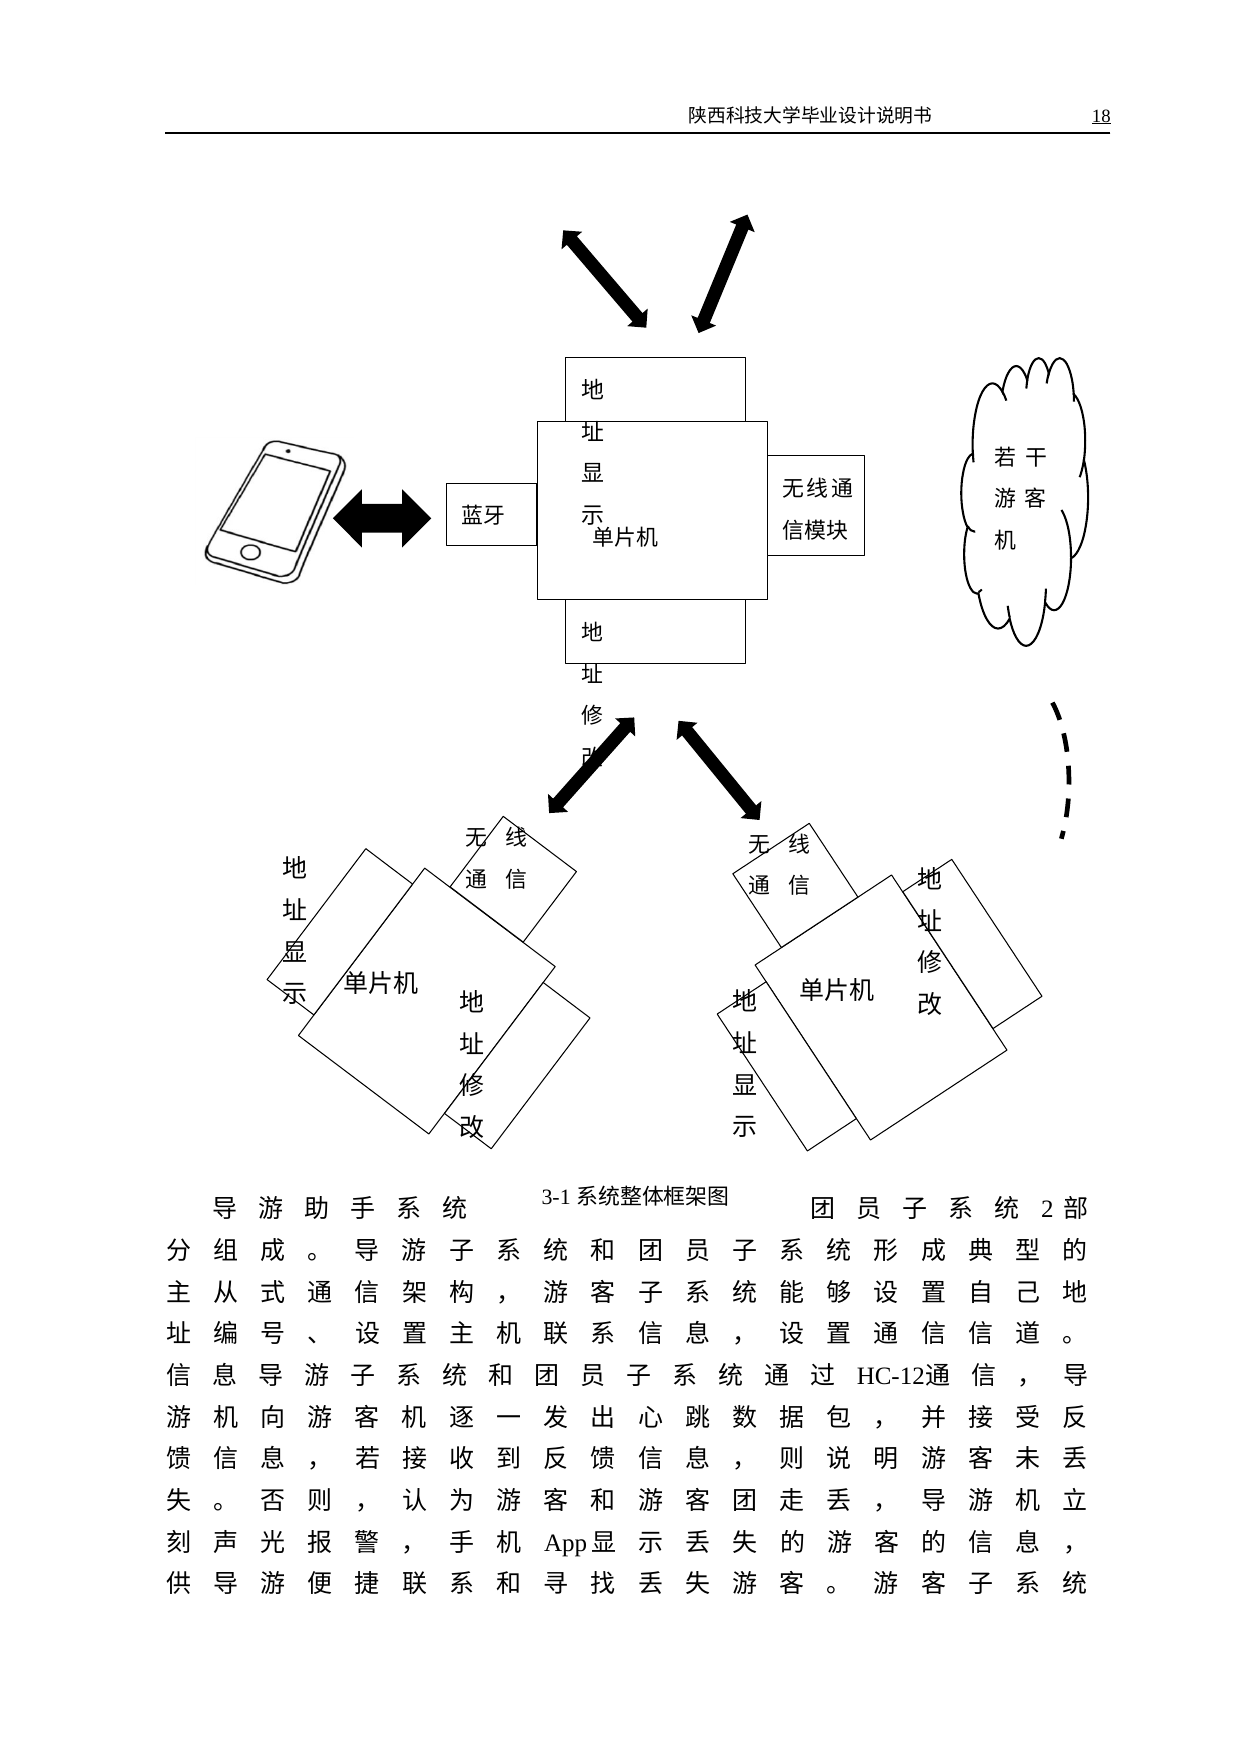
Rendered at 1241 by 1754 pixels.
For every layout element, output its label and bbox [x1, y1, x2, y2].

text [166, 1186, 1110, 1603]
picture [195, 437, 355, 585]
